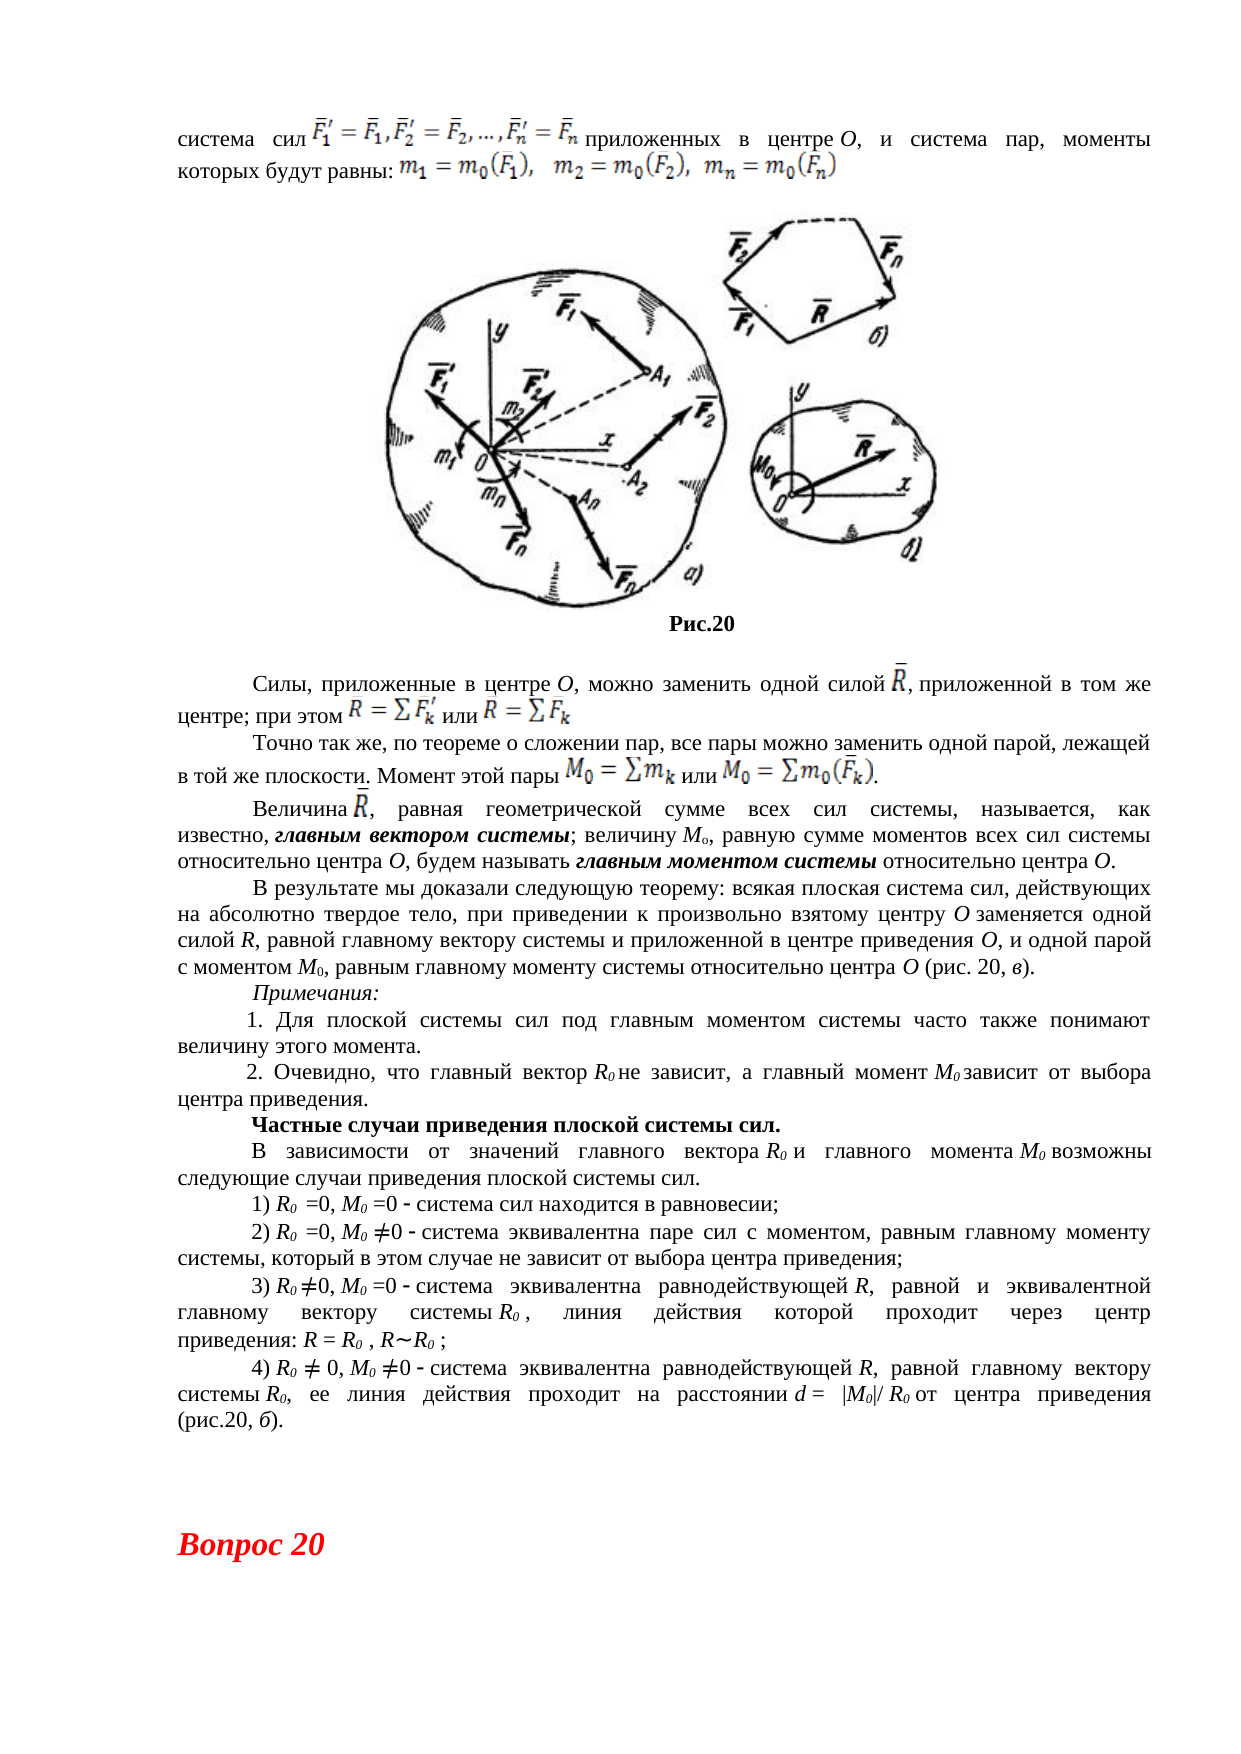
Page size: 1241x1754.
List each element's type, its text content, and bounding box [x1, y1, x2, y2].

text Величина , равная геометрической сумме всех сил системы, называется, как известно, главным вектором системы; величину Мо, равную сумме моментов всех сил системы относительно центра О, будем называть главным моментом системы относительно центра О. [177, 788, 1152, 874]
text В зависимости от значений главного вектора R0 и главного момента M0 возможны следующие случаи приведения плоской системы сил. [177, 1137, 1152, 1190]
picture [483, 696, 571, 724]
picture [891, 663, 908, 691]
picture [722, 755, 873, 784]
text 2) R0 =0, M0 ≠0  система эквивалентна паре сил с моментом, равным главному моменту системы, который в этом случае не зависит от выбора центра приведения; [177, 1216, 1152, 1271]
picture [375, 212, 954, 611]
text Примечания: [177, 979, 1152, 1006]
text Рис.20 [177, 610, 1152, 637]
picture [312, 118, 579, 146]
picture [348, 696, 437, 724]
text Вопрос 20 [177, 1524, 1152, 1562]
text Частные случаи приведения плоской системы сил. [177, 1111, 1152, 1137]
picture [353, 788, 369, 817]
picture [399, 151, 836, 179]
text 2. Очевидно, что главный вектор R0 не зависит, а главный момент M0 зависит от выбора центра приведения. [177, 1058, 1152, 1111]
text 4) R0 ≠ 0, M0 ≠0  система эквивалентна равнодействующей R, равной главному вектору системы R0, ее линия действия проходит на расстоянии d = |M0|/ R0 от центра приведения (рис.20, б). [177, 1352, 1152, 1433]
text Точно так же, по теореме о сложении пар, все пары можно заменить одной парой, лежащей в той же плоскости. Момент этой пары или . [177, 729, 1152, 788]
picture [565, 757, 676, 784]
text 1. Для плоской системы сил под главным моментом системы часто также понимают величину этого момента. [177, 1006, 1152, 1058]
text Силы, приложенные в центре О, можно заменить одной силой , приложенной в том же центре; при этом или [177, 663, 1152, 729]
text В результате мы доказали следующую теорему: всякая плоская система сил, действующих на абсолютно твердое тело, при приведении к произвольно взятому центру О заменяется одной силой R, равной главному вектору системы и приложенной в центре приведения О, и одной парой с моментом М0, равным главному моменту системы относительно центра О (рис. 20, в). [177, 874, 1152, 979]
text 3) R0 ≠0, M0 =0  система эквивалентна равнодействующей R, равной и эквивалентной главному вектору системы R0 , линия действия которой проходит через центр приведения: R = R0 , R~R0 ; [177, 1271, 1152, 1352]
text 1) R0 =0, M0 =0  система сил находится в равновесии; [177, 1190, 1152, 1216]
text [177, 118, 1152, 184]
